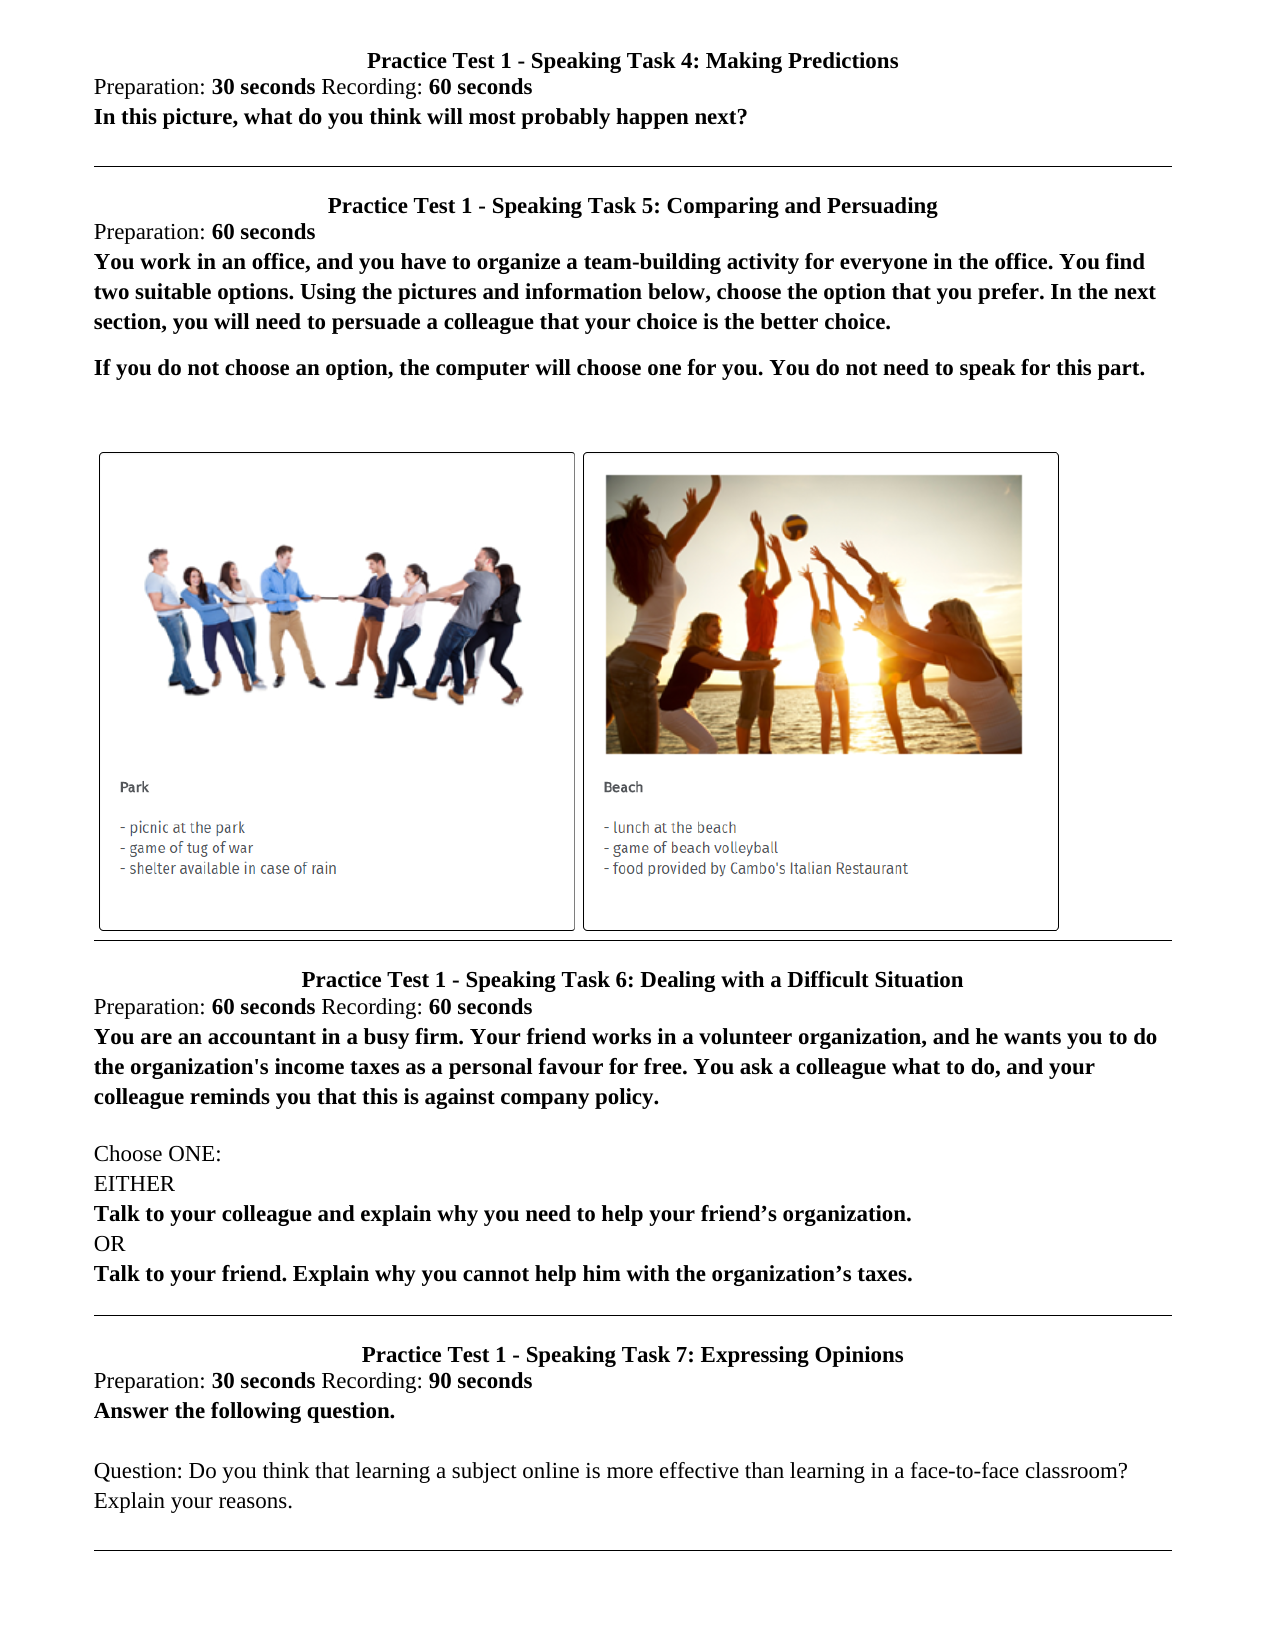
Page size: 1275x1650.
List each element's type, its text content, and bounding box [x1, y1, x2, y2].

text Preparation: 60 seconds [94, 218, 1172, 245]
picture [93, 447, 1069, 938]
text You work in an office, and you have to organize a team-building activity for everyone in the office. You find two suitable options. Using the pictures and information below, choose the option that you prefer. In the next section, you will need to persuade a colleague that your choice is the better choice. [94, 245, 1172, 335]
text Preparation: 30 seconds Recording: 90 seconds [94, 1367, 1172, 1394]
text Practice Test 1 - Speaking Task 4: Making Predictions [94, 47, 1172, 73]
text In this picture, what do you think will most probably happen next? [94, 99, 1172, 129]
text Preparation: 30 seconds Recording: 60 seconds [94, 73, 1172, 99]
text You are an accountant in a busy firm. Your friend works in a volunteer organization, and he wants you to do the organization's income taxes as a personal favour for free. You ask a colleague what to do, and your colleague reminds you that this is against company policy. [94, 1019, 1172, 1109]
text Answer the following question. Question: Do you think that learning a subject online is more effective than learning in a face-to-face classroom? Explain your reasons. [94, 1394, 1172, 1514]
text Practice Test 1 - Speaking Task 6: Dealing with a Difficult Situation [94, 966, 1172, 993]
text Preparation: 60 seconds Recording: 60 seconds [94, 993, 1172, 1019]
text Practice Test 1 - Speaking Task 7: Expressing Opinions [94, 1341, 1172, 1367]
text Practice Test 1 - Speaking Task 5: Comparing and Persuading [94, 192, 1172, 218]
text If you do not choose an option, the computer will choose one for you. You do not need to speak for this part. [94, 350, 1172, 380]
text Choose ONE: EITHER Talk to your colleague and explain why you need to help your friend’s organization. OR Talk to your friend. Explain why you cannot help him with the organization’s taxes. [94, 1136, 1172, 1286]
